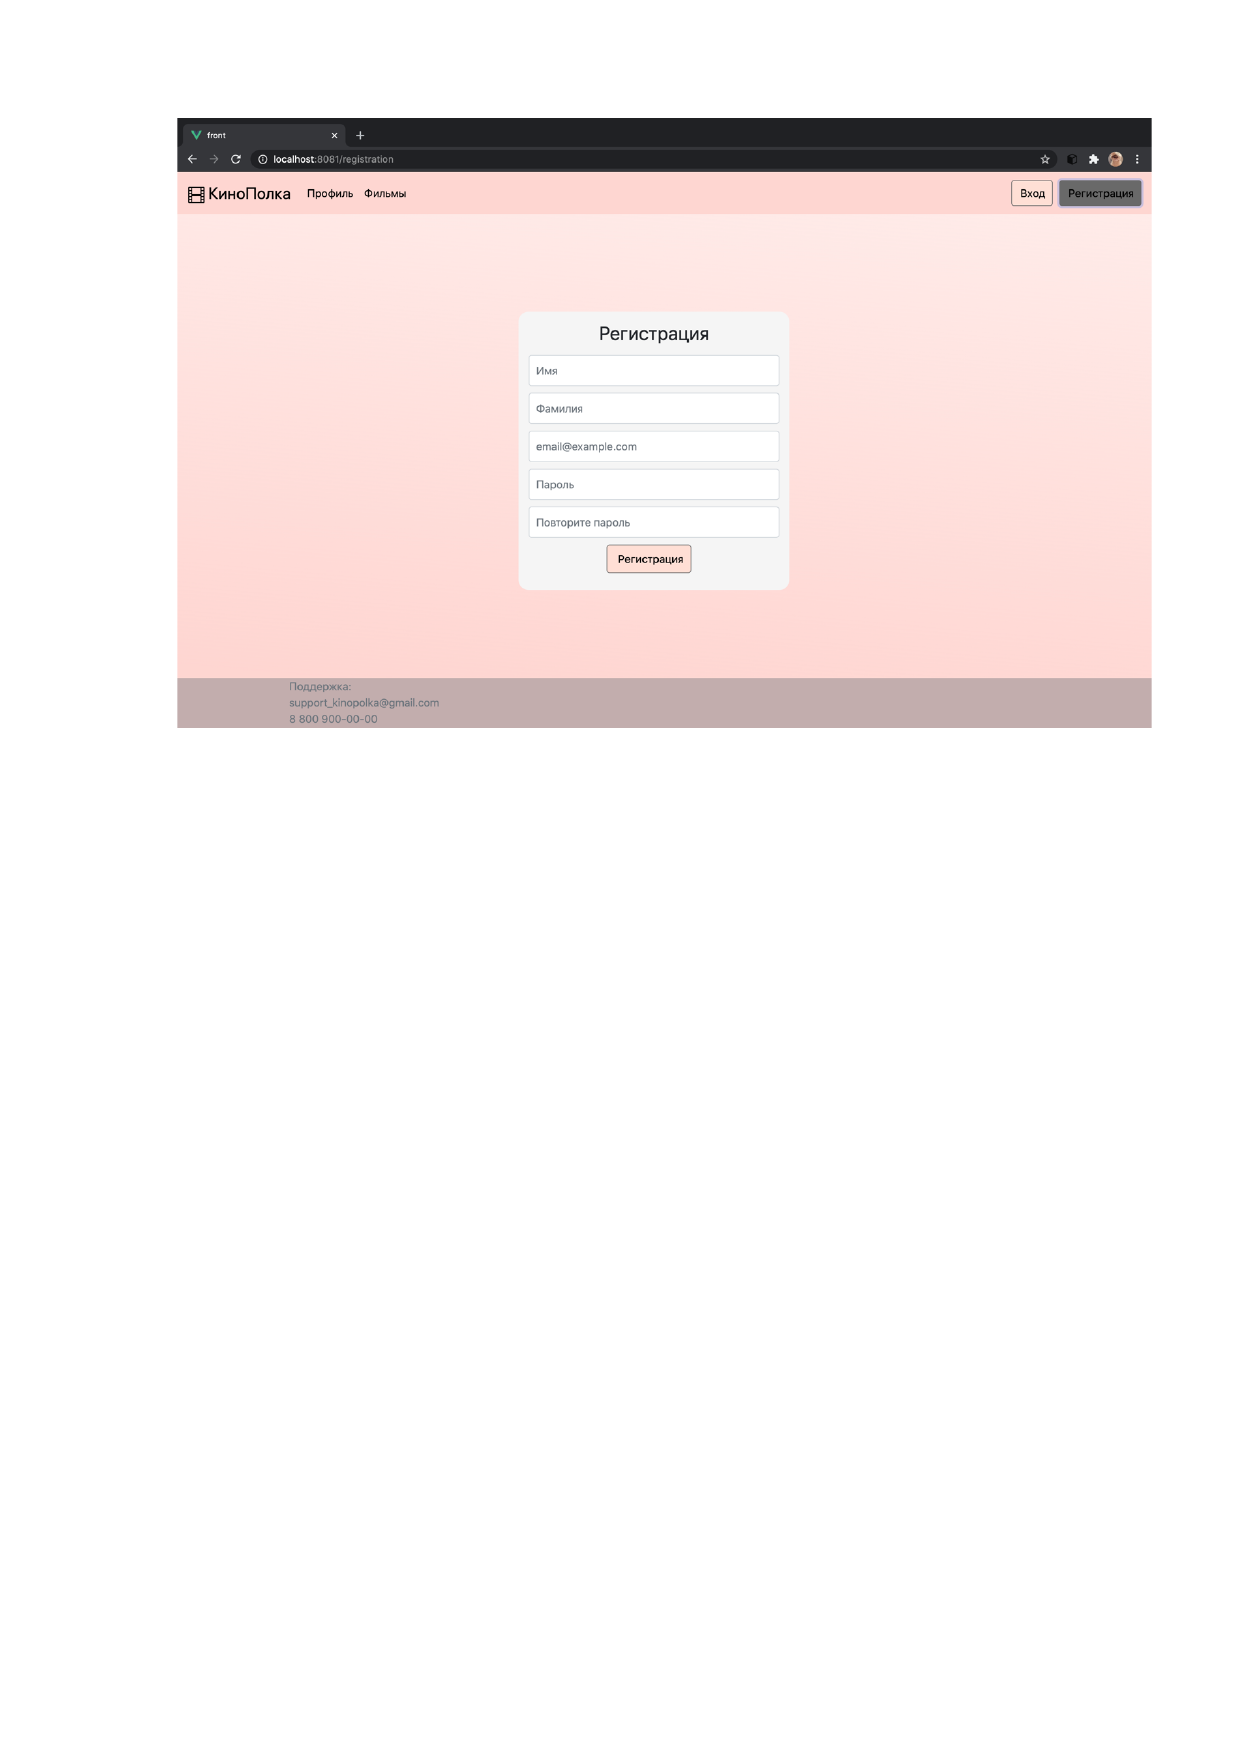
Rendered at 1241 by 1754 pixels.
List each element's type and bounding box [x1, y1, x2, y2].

picture [177, 118, 1152, 728]
